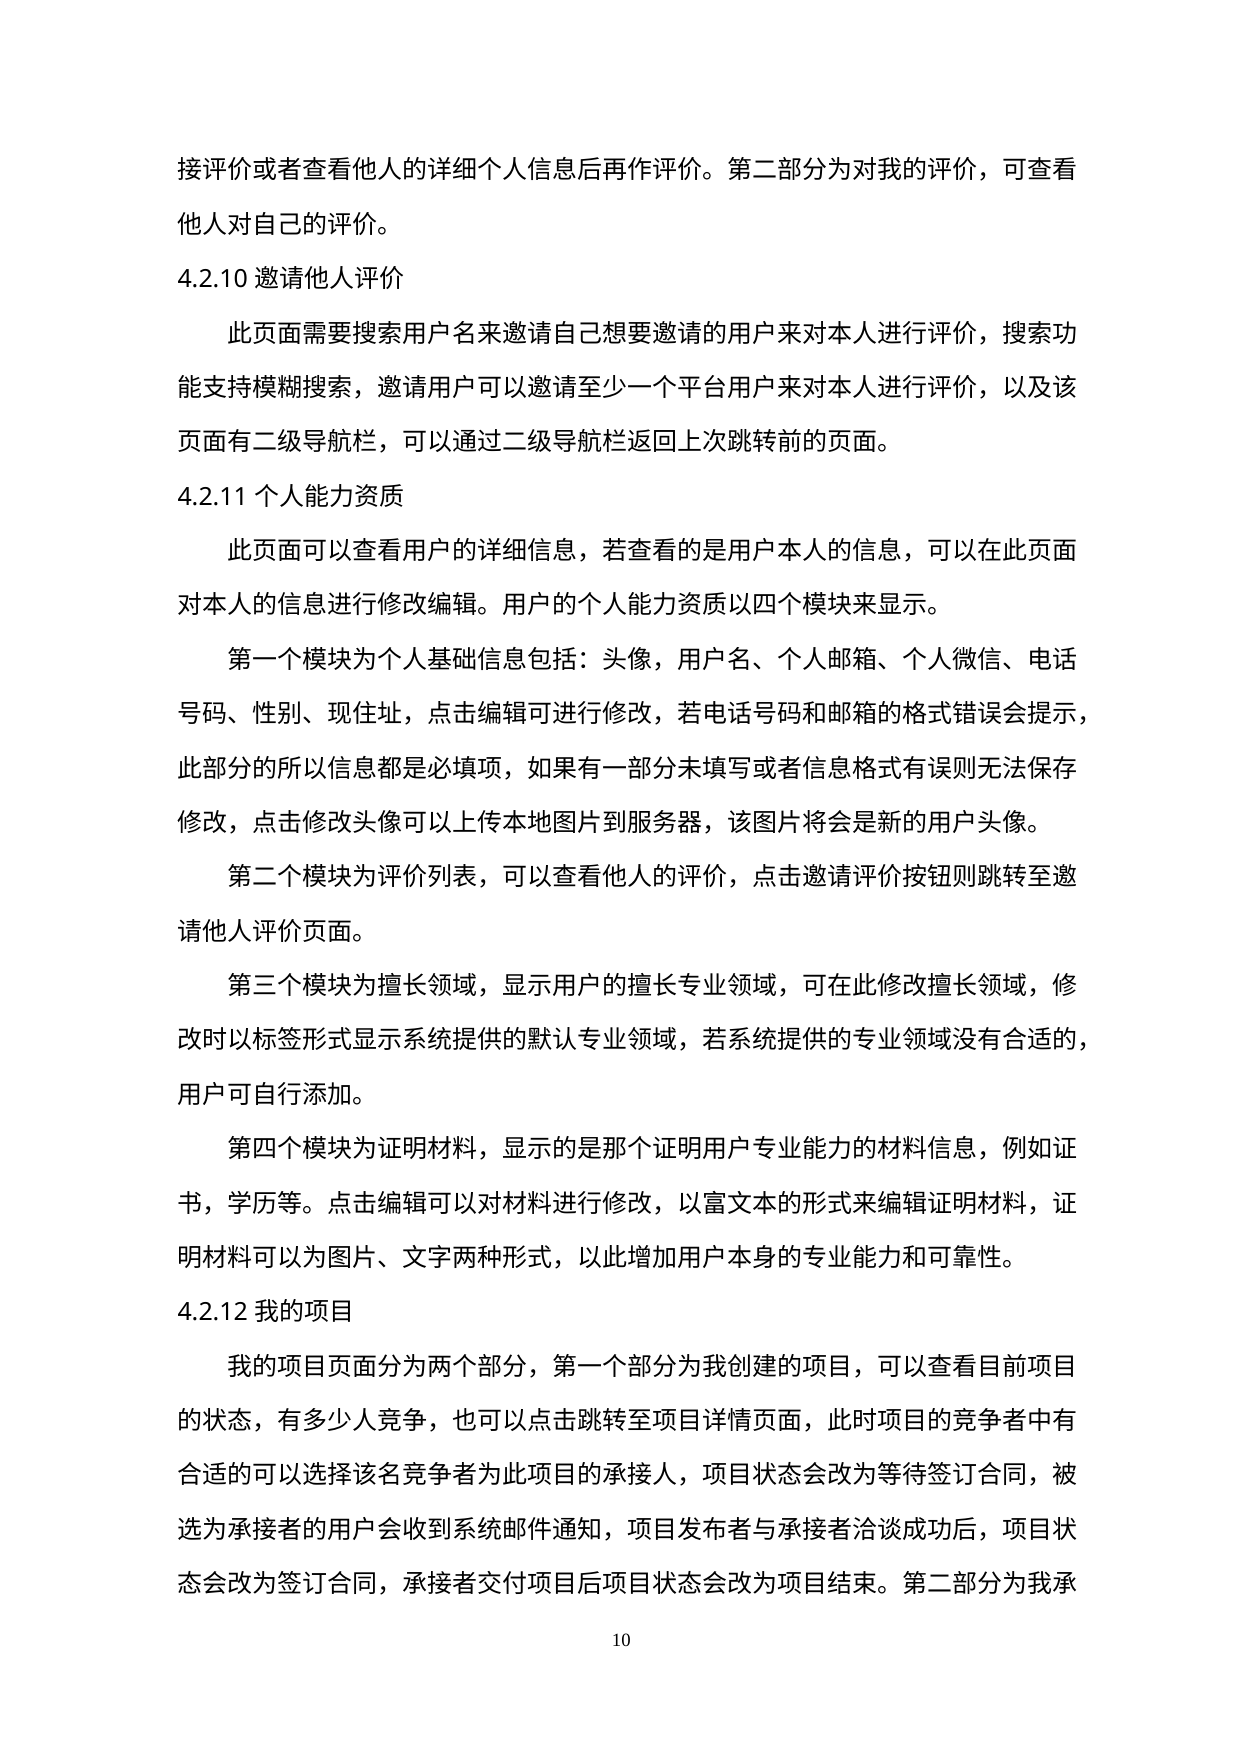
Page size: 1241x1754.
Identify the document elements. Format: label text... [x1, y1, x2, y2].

text 4.2.11 个人能力资质 [177, 476, 1087, 512]
text 第二个模块为评价列表，可以查看他人的评价，点击邀请评价按钮则跳转至邀请他人评价页面。 [177, 857, 1087, 947]
text 4.2.12 我的项目 [177, 1292, 1087, 1328]
text 此页面可以查看用户的详细信息，若查看的是用户本人的信息，可以在此页面对本人的信息进行修改编辑。用户的个人能力资质以四个模块来显示。 [177, 531, 1087, 621]
text 第一个模块为个人基础信息包括：头像，用户名、个人邮箱、个人微信、电话号码、性别、现住址，点击编辑可进行修改，若电话号码和邮箱的格式错误会提示，此部分的所以信息都是必填项，如果有一部分未填写或者信息格式有误则无法保存修改，点击修改头像可以上传本地图片到服务器，该图片将会是新的用户头像。 [177, 639, 1087, 839]
text 第四个模块为证明材料，显示的是那个证明用户专业能力的材料信息，例如证书，学历等。点击编辑可以对材料进行修改，以富文本的形式来编辑证明材料，证明材料可以为图片、文字两种形式，以此增加用户本身的专业能力和可靠性。 [177, 1129, 1087, 1274]
text 第三个模块为擅长领域，显示用户的擅长专业领域，可在此修改擅长领域，修改时以标签形式显示系统提供的默认专业领域，若系统提供的专业领域没有合适的，用户可自行添加。 [177, 966, 1087, 1111]
text 4.2.10 邀请他人评价 [177, 259, 1087, 295]
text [177, 1346, 1087, 1600]
text 此页面需要搜索用户名来邀请自己想要邀请的用户来对本人进行评价，搜索功能支持模糊搜索，邀请用户可以邀请至少一个平台用户来对本人进行评价，以及该页面有二级导航栏，可以通过二级导航栏返回上次跳转前的页面。 [177, 313, 1087, 458]
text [177, 150, 1087, 241]
